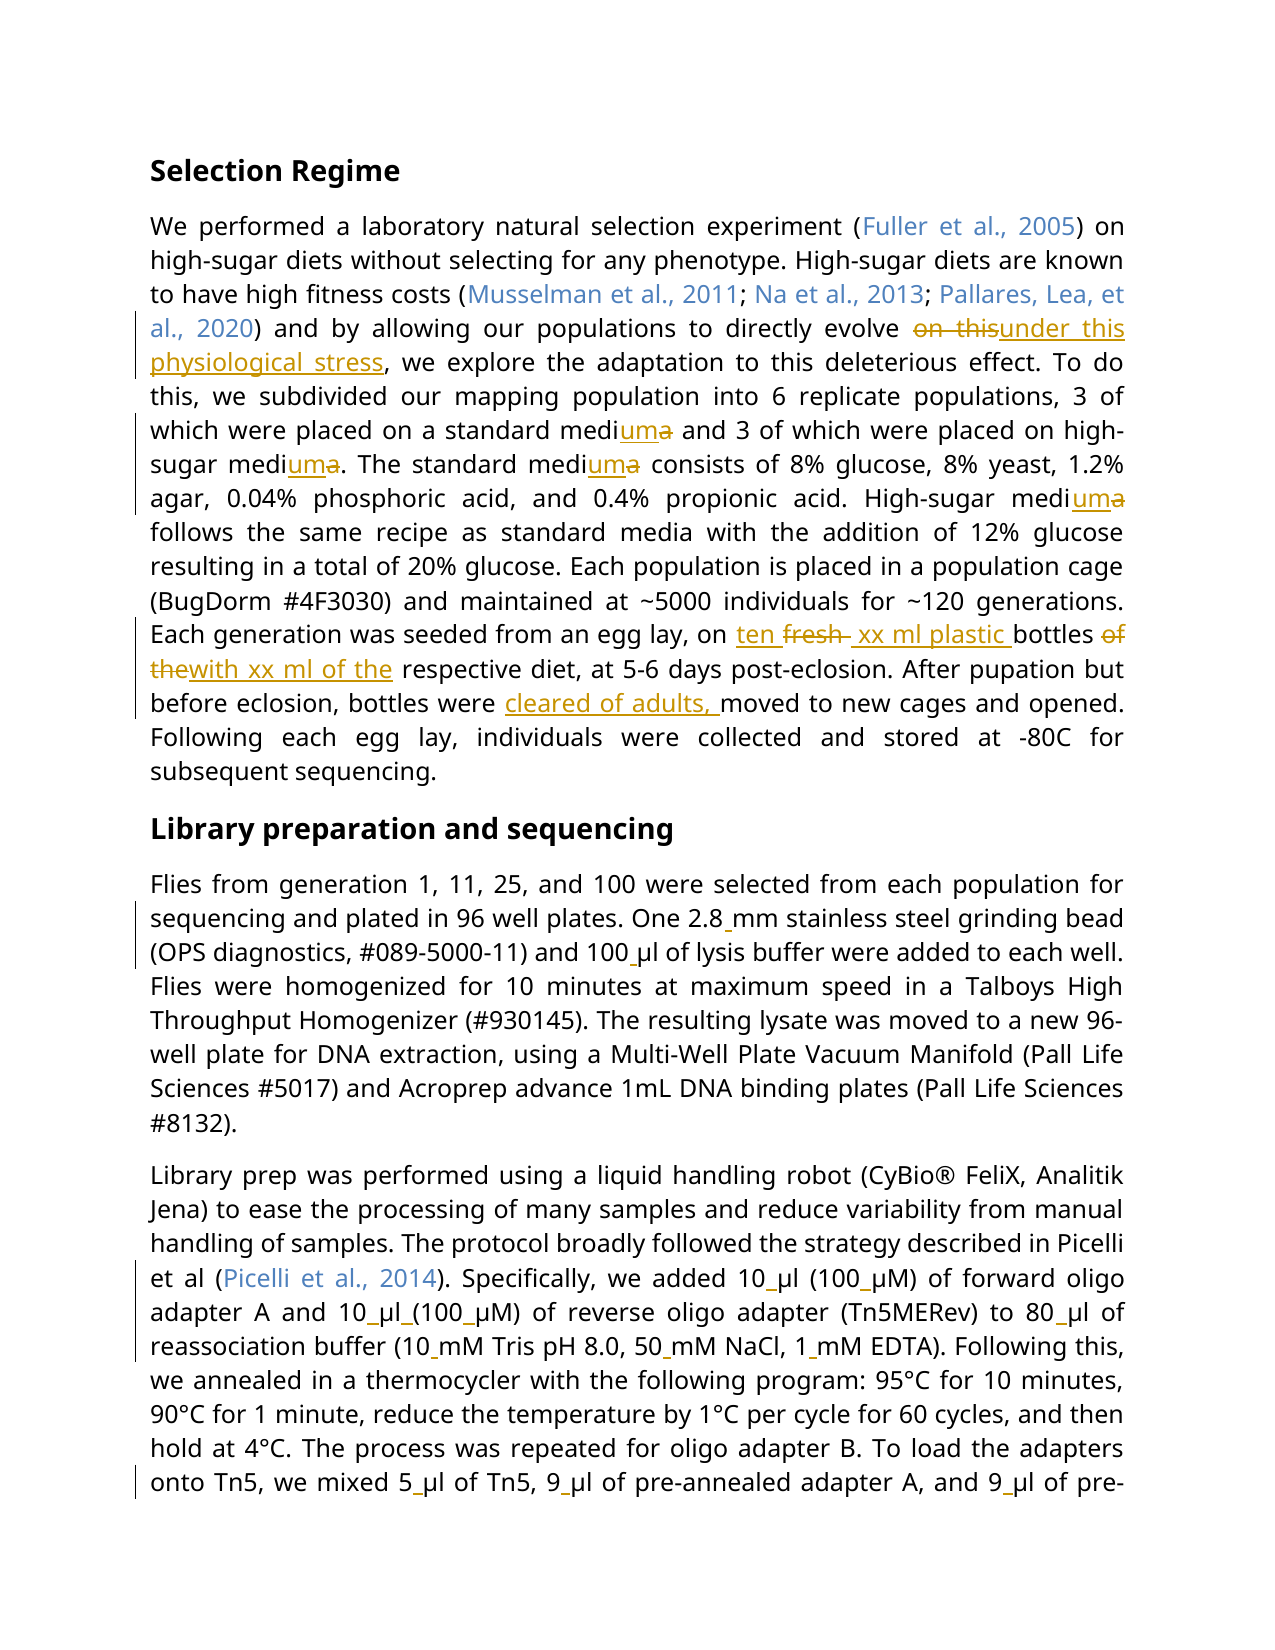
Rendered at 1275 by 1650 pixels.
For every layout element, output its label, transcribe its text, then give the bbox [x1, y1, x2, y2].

text We performed a laboratory natural selection experiment (Fuller et al., 2005) on high-sugar diets without selecting for any phenotype. High-sugar diets are known to have high fitness costs (Musselman et al., 2011; Na et al., 2013; Pallares, Lea, et al., 2020) and by allowing our populations to directly evolve , we explore the adaptation to this deleterious effect. To do this, we subdivided our mapping population into 6 replicate populations, 3 of which were placed on a standard medi and 3 of which were placed on high-sugar medi. The standard medi consists of 8% glucose, 8% yeast, 1.2% agar, 0.04% phosphoric acid, and 0.4% propionic acid. High-sugar medi follows the same recipe as standard media with the addition of 12% glucose resulting in a total of 20% glucose. Each population is placed in a population cage (BugDorm #4F3030) and maintained at ~5000 individuals for ~120 generations. Each generation was seeded from an egg lay, on bottles respective diet, at 5-6 days post-eclosion. After pupation but before eclosion, bottles were moved to new cages and opened. Following each egg lay, individuals were collected and stored at -80C for subsequent sequencing. [150, 208, 1125, 787]
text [150, 1158, 1125, 1499]
subtitle Library preparation and sequencing [150, 808, 1125, 848]
text Flies from generation 1, 11, 25, and 100 were selected from each population for sequencing and plated in 96 well plates. One 2.8mm stainless steel grinding bead (OPS diagnostics, #089-5000-11) and 100µl of lysis buffer were added to each well. Flies were homogenized for 10 minutes at maximum speed in a Talboys High Throughput Homogenizer (#930145). The resulting lysate was moved to a new 96-well plate for DNA extraction, using a Multi-Well Plate Vacuum Manifold (Pall Life Sciences #5017) and Acroprep advance 1mL DNA binding plates (Pall Life Sciences #8132). [150, 867, 1125, 1139]
subtitle Selection Regime [150, 150, 1125, 190]
